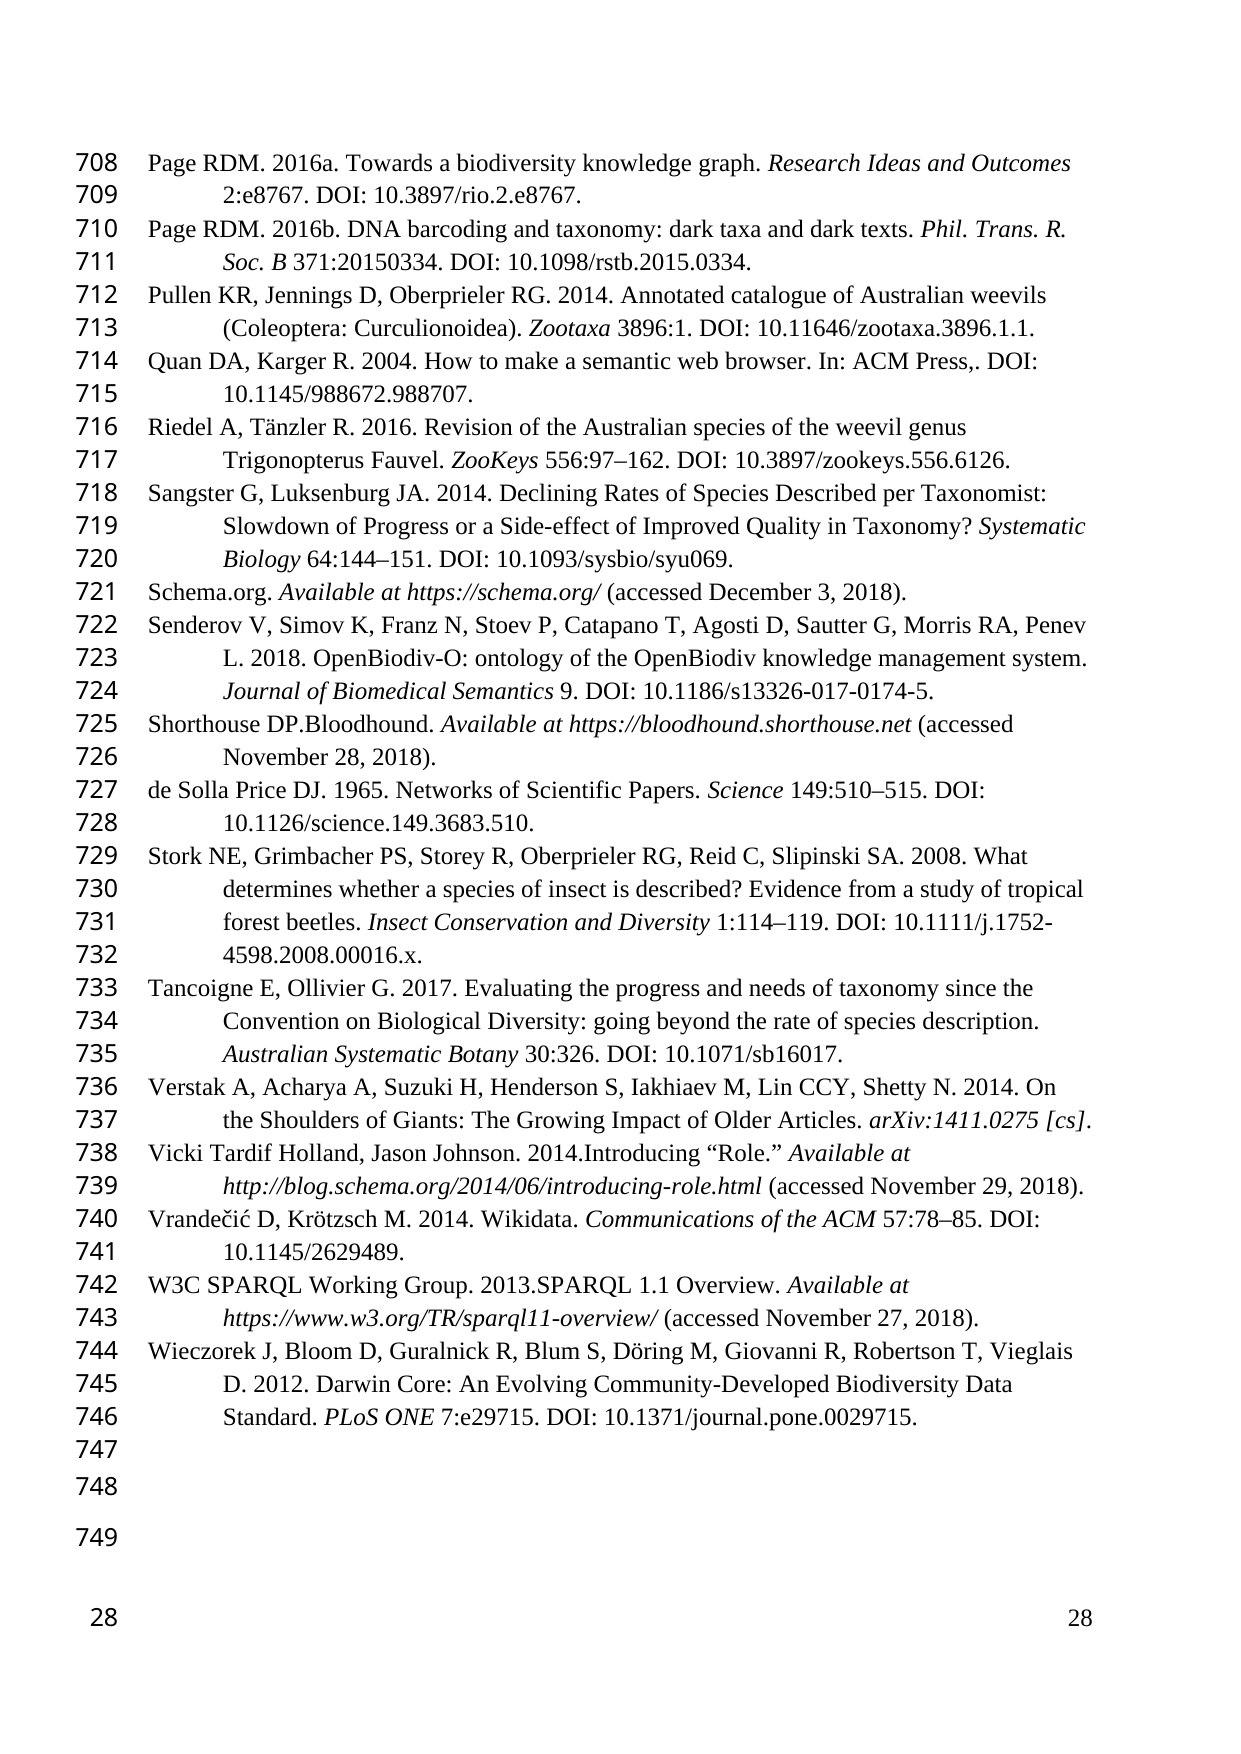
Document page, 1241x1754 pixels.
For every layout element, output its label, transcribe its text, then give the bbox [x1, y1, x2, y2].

text Page RDM. 2016b. DNA barcoding and taxonomy: dark taxa and dark texts. Phil. Trans. R. Soc. B 371:20150334. DOI: 10.1098/rstb.2015.0334. [148, 214, 1093, 275]
text Stork NE, Grimbacher PS, Storey R, Oberprieler RG, Reid C, Slipinski SA. 2008. What determines whether a species of insect is described? Evidence from a study of tropical forest beetles. Insect Conservation and Diversity 1:114–119. DOI: 10.1111/j.1752-4598.2008.00016.x. [148, 841, 1093, 969]
text W3C SPARQL Working Group. 2013.SPARQL 1.1 Overview. Available at https://www.w3.org/TR/sparql11-overview/ (accessed November 27, 2018). [148, 1270, 1093, 1332]
text Wieczorek J, Bloom D, Guralnick R, Blum S, Döring M, Giovanni R, Robertson T, Vieglais D. 2012. Darwin Core: An Evolving Community-Developed Biodiversity Data Standard. PLoS ONE 7:e29715. DOI: 10.1371/journal.pone.0029715. [148, 1336, 1093, 1431]
text Tancoigne E, Ollivier G. 2017. Evaluating the progress and needs of taxonomy since the Convention on Biological Diversity: going beyond the rate of species description. Australian Systematic Botany 30:326. DOI: 10.1071/sb16017. [148, 973, 1093, 1068]
text Quan DA, Karger R. 2004. How to make a semantic web browser. In: ACM Press,. DOI: 10.1145/988672.988707. [148, 346, 1093, 407]
text Sangster G, Luksenburg JA. 2014. Declining Rates of Species Described per Taxonomist: Slowdown of Progress or a Side-effect of Improved Quality in Taxonomy? Systematic Biology 64:144–151. DOI: 10.1093/sysbio/syu069. [148, 478, 1093, 573]
text Vrandečić D, Krötzsch M. 2014. Wikidata. Communications of the ACM 57:78–85. DOI: 10.1145/2629489. [148, 1204, 1093, 1266]
text Riedel A, Tänzler R. 2016. Revision of the Australian species of the weevil genus Trigonopterus Fauvel. ZooKeys 556:97–162. DOI: 10.3897/zookeys.556.6126. [148, 412, 1093, 473]
text Verstak A, Acharya A, Suzuki H, Henderson S, Iakhiaev M, Lin CCY, Shetty N. 2014. On the Shoulders of Giants: The Growing Impact of Older Articles. arXiv:1411.0275 [cs]. [148, 1072, 1093, 1134]
text Shorthouse DP.Bloodhound. Available at https://bloodhound.shorthouse.net (accessed November 28, 2018). [148, 709, 1093, 771]
text Pullen KR, Jennings D, Oberprieler RG. 2014. Annotated catalogue of Australian weevils (Coleoptera: Curculionoidea). Zootaxa 3896:1. DOI: 10.11646/zootaxa.3896.1.1. [148, 280, 1093, 341]
text Schema.org. Available at https://schema.org/ (accessed December 3, 2018). [148, 577, 1093, 606]
text de Solla Price DJ. 1965. Networks of Scientific Papers. Science 149:510–515. DOI: 10.1126/science.149.3683.510. [148, 775, 1093, 837]
text Page RDM. 2016a. Towards a biodiversity knowledge graph. Research Ideas and Outcomes 2:e8767. DOI: 10.3897/rio.2.e8767. [148, 148, 1093, 209]
text Vicki Tardif Holland, Jason Johnson. 2014.Introducing “Role.” Available at http://blog.schema.org/2014/06/introducing-role.html (accessed November 29, 2018). [148, 1138, 1093, 1200]
text Senderov V, Simov K, Franz N, Stoev P, Catapano T, Agosti D, Sautter G, Morris RA, Penev L. 2018. OpenBiodiv-O: ontology of the OpenBiodiv knowledge management system. Journal of Biomedical Semantics 9. DOI: 10.1186/s13326-017-0174-5. [148, 610, 1093, 705]
